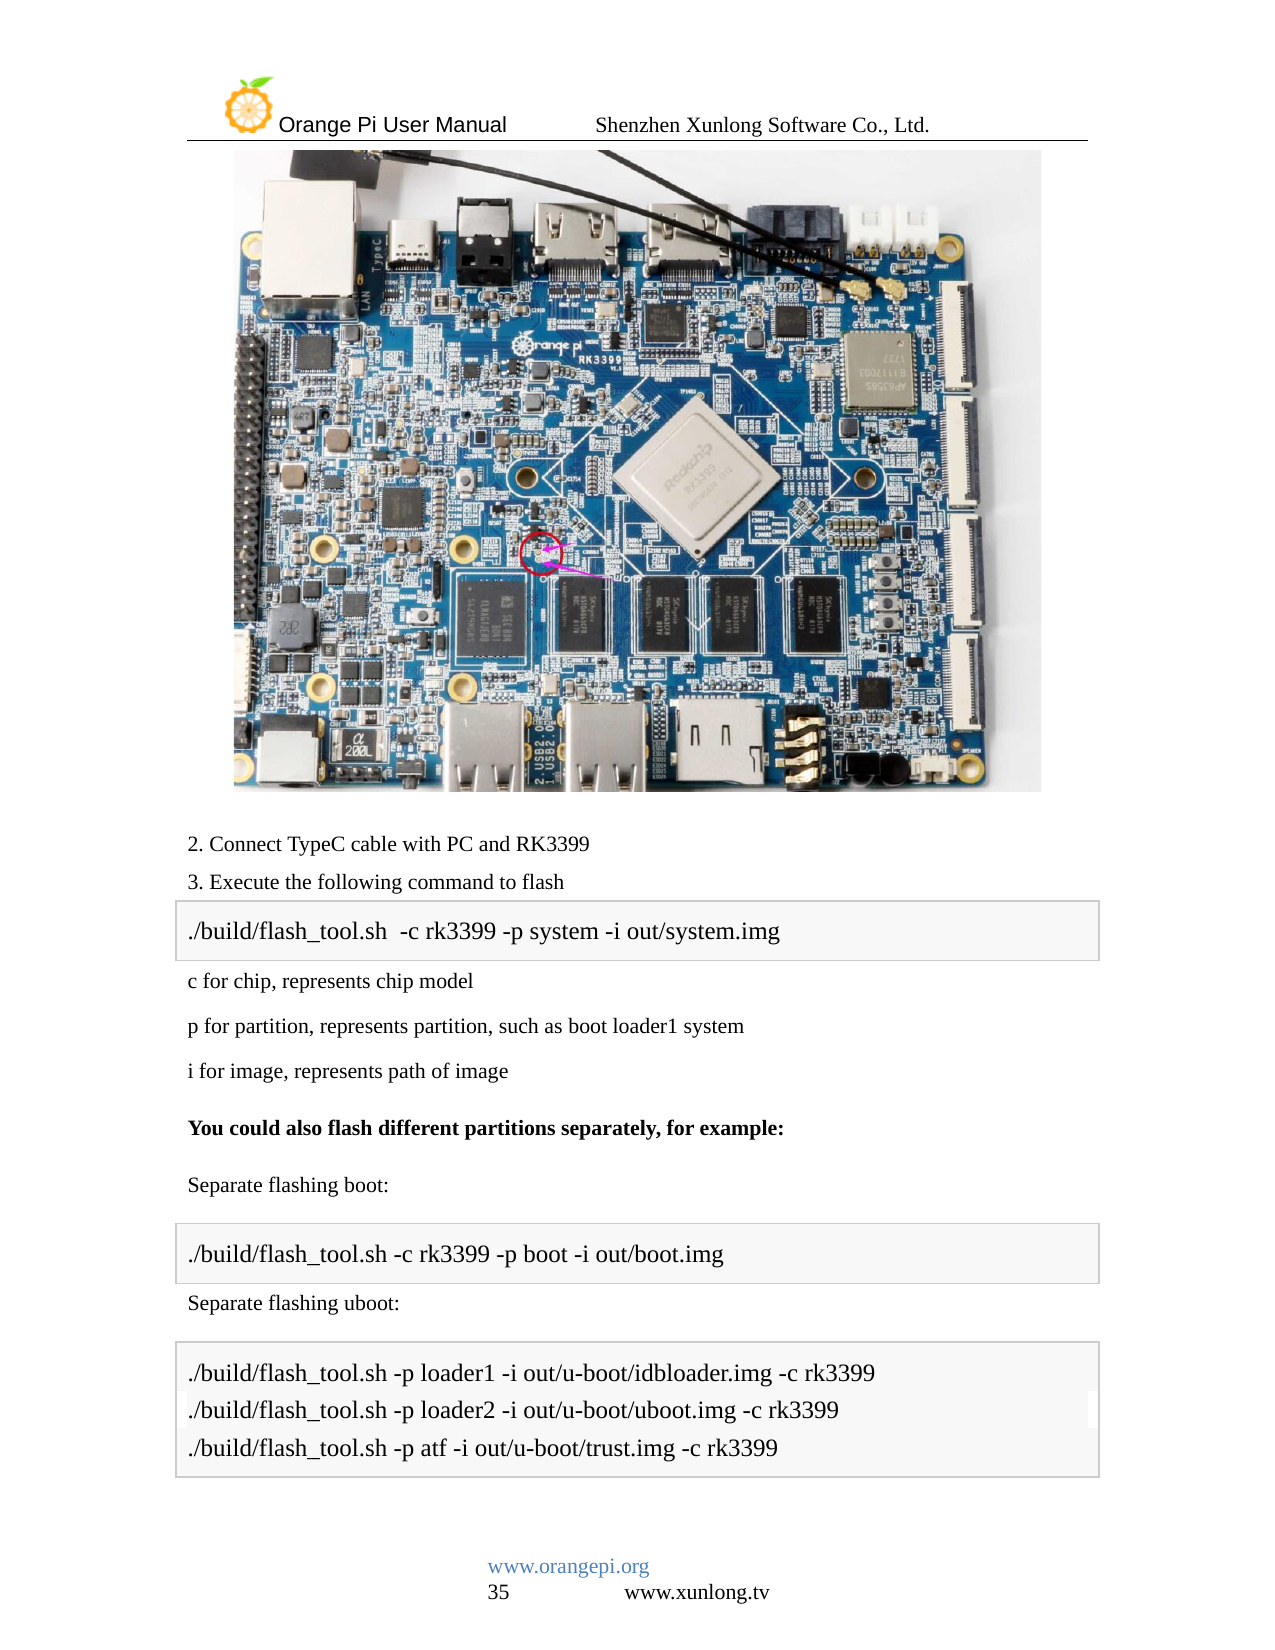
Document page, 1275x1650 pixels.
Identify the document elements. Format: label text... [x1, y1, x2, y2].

text c for chip, represents chip model p for partition, represents partition, such as boot loader1 system i for image, represents path of image [187, 961, 1088, 1089]
text ./build/flash_tool.sh -p loader1 -i out/u-boot/idbloader.img -c rk3399 [177, 1343, 1098, 1391]
list Execute the following command to flash [187, 862, 1088, 900]
picture [233, 150, 1042, 792]
picture [224, 75, 279, 133]
text ./build/flash_tool.sh -p loader2 -i out/u-boot/uboot.img -c rk3399 [187, 1391, 1088, 1416]
text ./build/flash_tool.sh -c rk3399 -p boot -i out/boot.img [177, 1224, 1098, 1283]
text ./build/flash_tool.sh -p atf -i out/u-boot/trust.img -c rk3399 [177, 1416, 1098, 1476]
text You could also flash different partitions separately, for example: [187, 1108, 1088, 1146]
text ./build/flash_tool.sh -c rk3399 -p system -i out/system.img [177, 902, 1098, 960]
list Connect TypeC cable with PC and RK3399 [187, 825, 1088, 862]
text Separate flashing uboot: [187, 1284, 1088, 1322]
text Separate flashing boot: [187, 1166, 1088, 1203]
